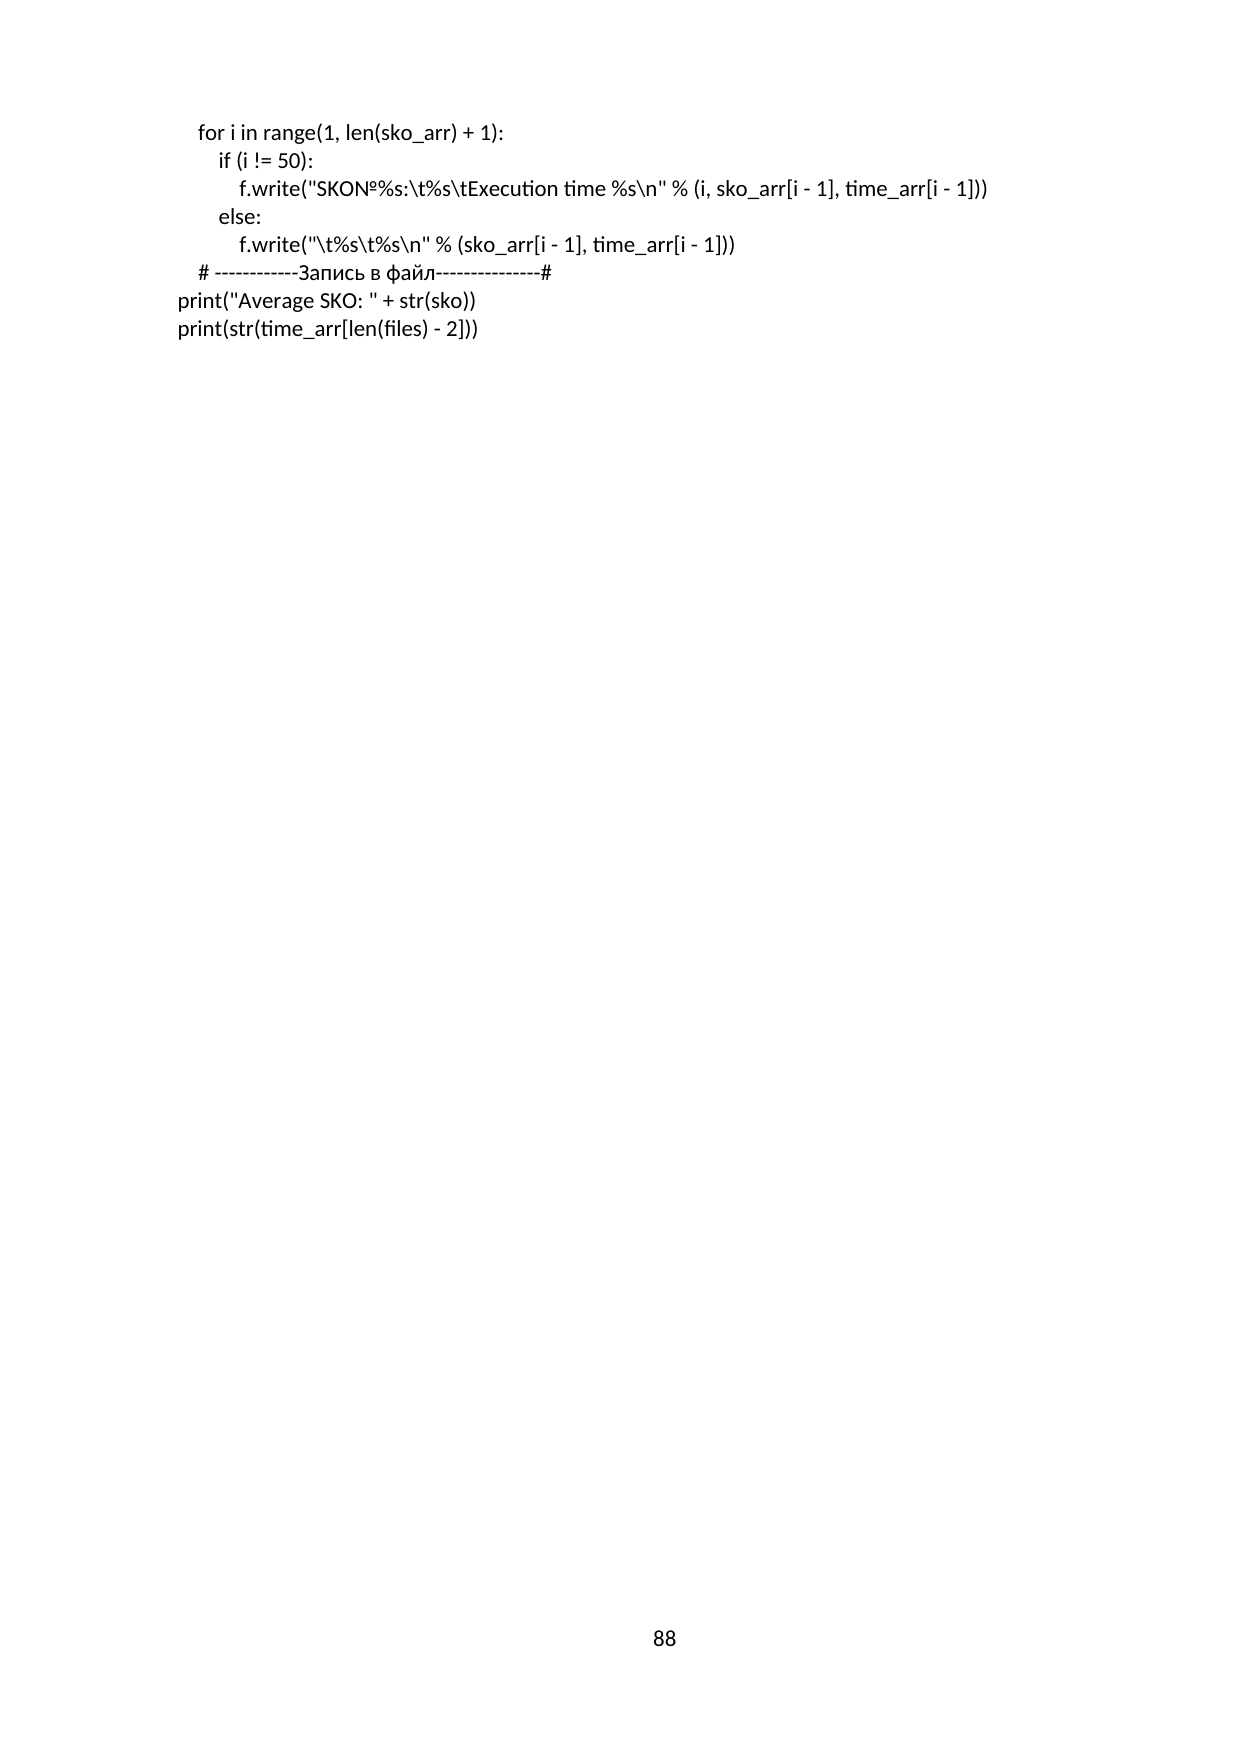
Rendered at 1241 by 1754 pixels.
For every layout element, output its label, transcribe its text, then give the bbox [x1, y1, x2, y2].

text print("Average SKO: " + str(sko)) [177, 286, 1152, 314]
text f.write("SKO№%s:\t%s\tExecution time %s\n" % (i, sko_arr[i - 1], time_arr[i - 1])) [177, 174, 1152, 202]
text # ------------Запись в файл---------------# [177, 258, 1152, 286]
text print(str(time_arr[len(files) - 2])) [177, 314, 1152, 342]
text if (i != 50): [177, 146, 1152, 174]
text for i in range(1, len(sko_arr) + 1): [177, 118, 1152, 146]
text f.write("\t%s\t%s\n" % (sko_arr[i - 1], time_arr[i - 1])) [177, 230, 1152, 258]
text else: [177, 202, 1152, 230]
